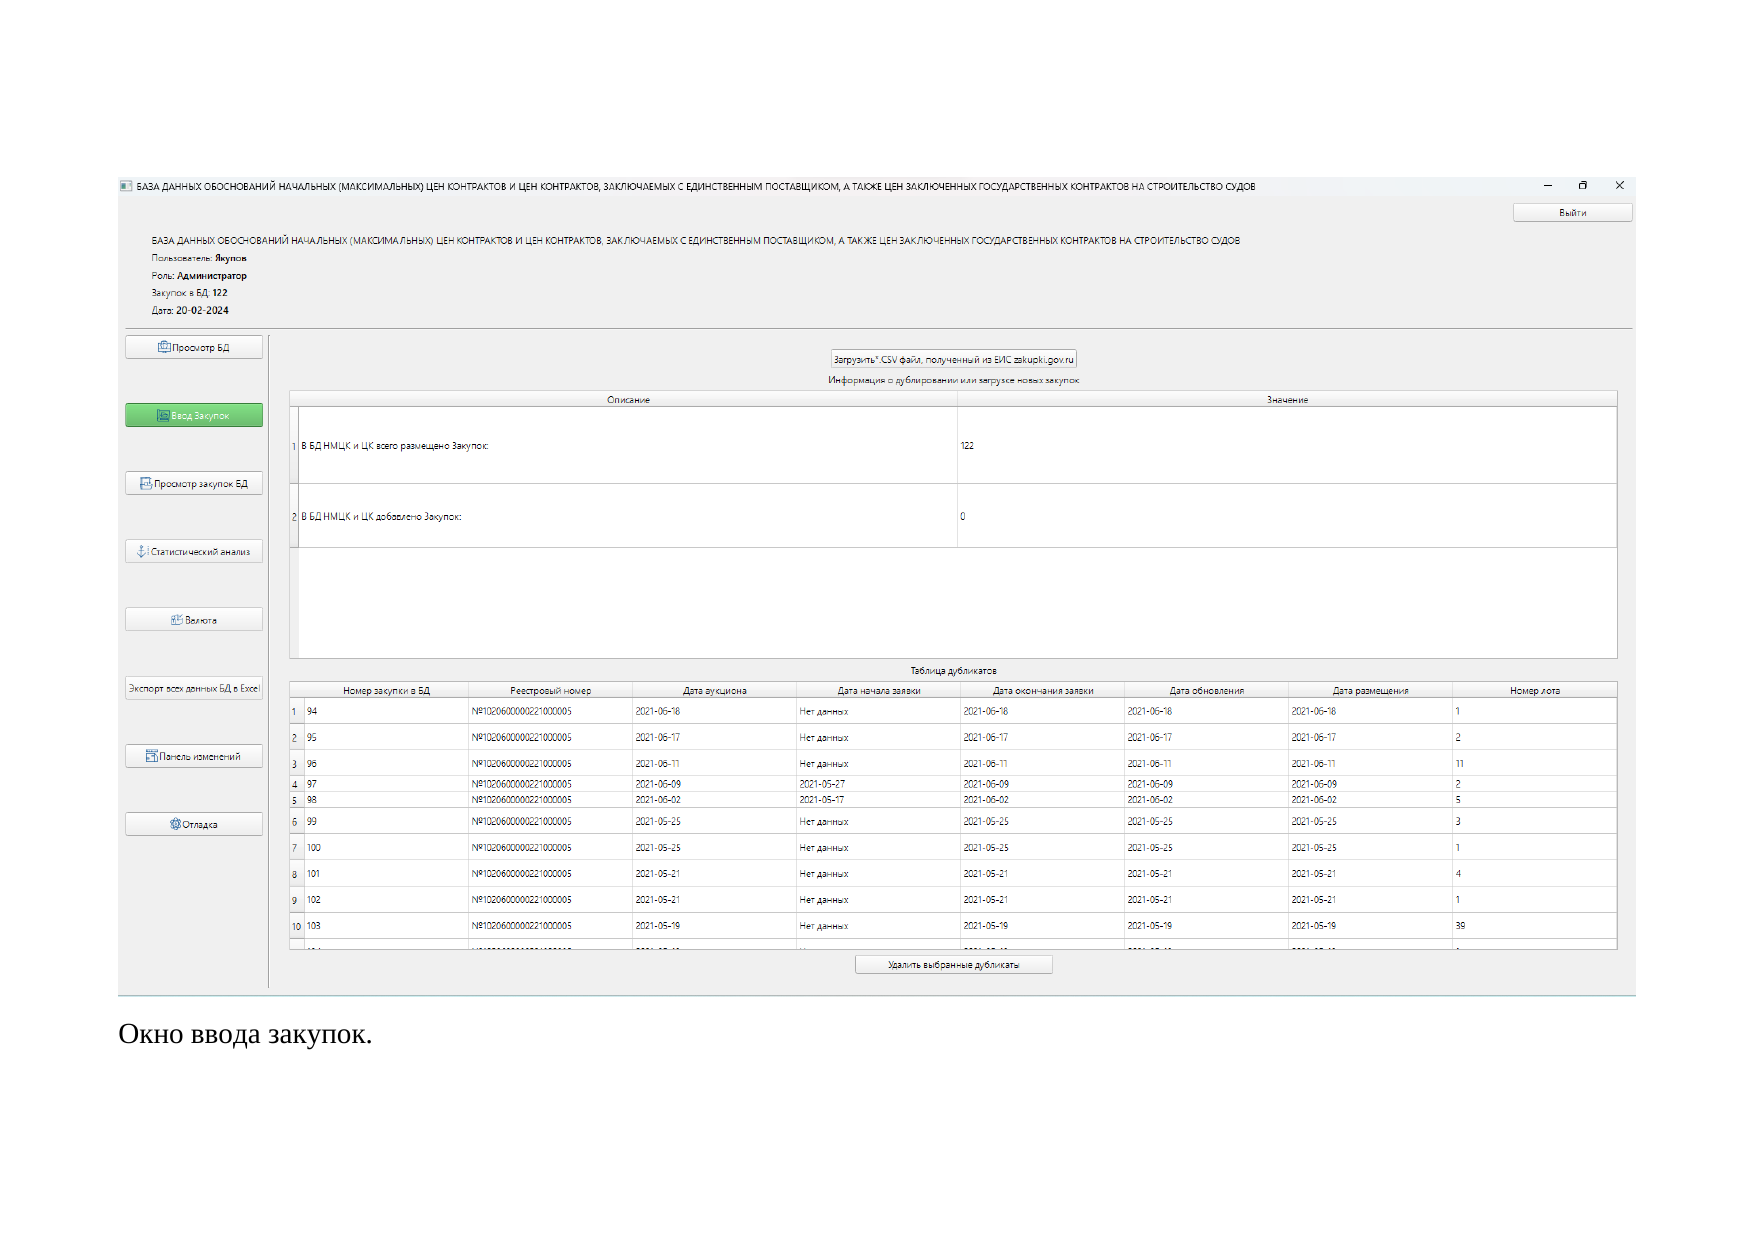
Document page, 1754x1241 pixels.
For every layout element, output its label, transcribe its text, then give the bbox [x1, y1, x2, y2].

picture [118, 177, 1636, 997]
text Окно ввода закупок. [118, 1016, 1636, 1049]
